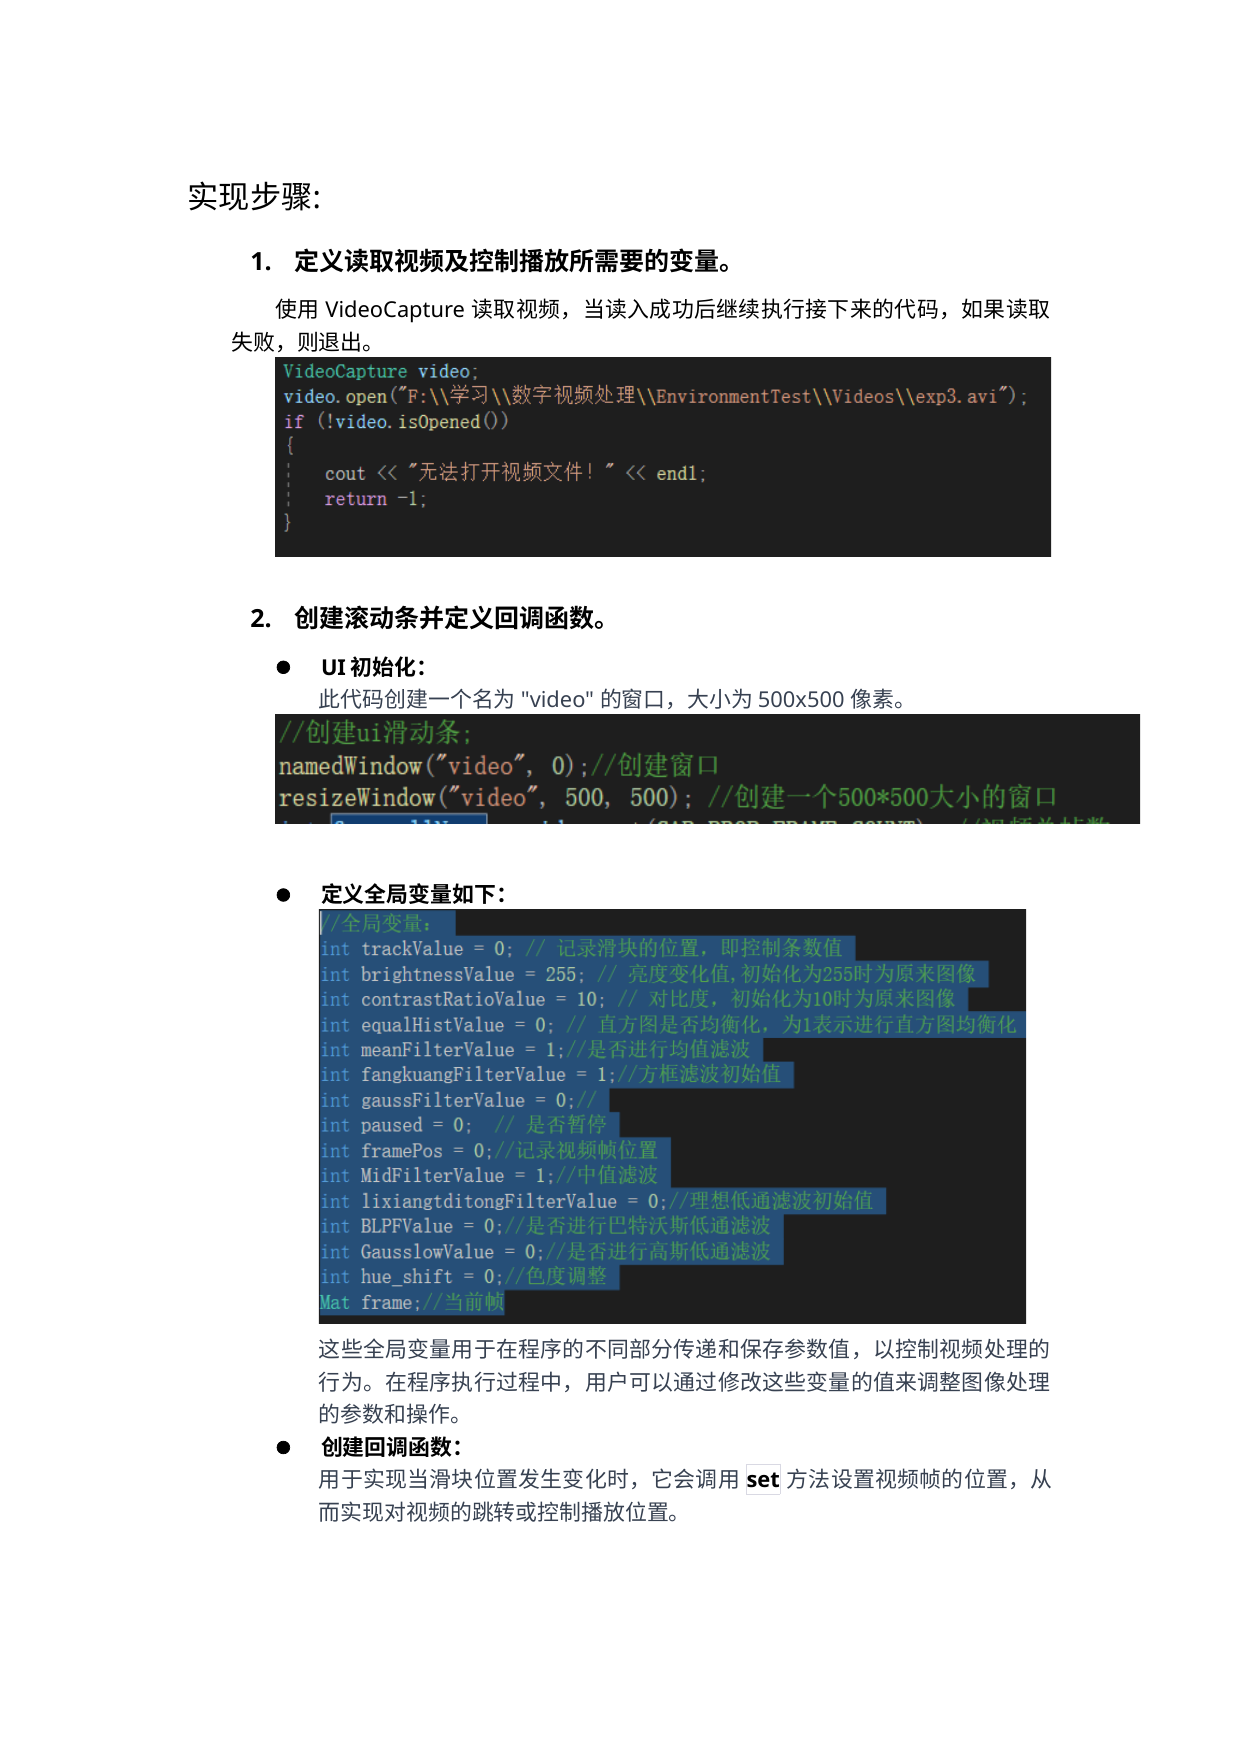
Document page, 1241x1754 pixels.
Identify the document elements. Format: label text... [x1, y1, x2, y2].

list 创建滚动条并定义回调函数。 [250, 584, 1053, 649]
text 使用 VideoCapture 读取视频，当读入成功后继续执行接下来的代码，如果读取失败，则退出。 [231, 292, 1053, 357]
picture [275, 357, 1052, 557]
list 定义全局变量如下： [275, 877, 1053, 909]
picture [275, 714, 1141, 824]
text 这些全局变量用于在程序的不同部分传递和保存参数值，以控制视频处理的行为。在程序执行过程中，用户可以通过修改这些变量的值来调整图像处理的参数和操作。 [319, 1332, 1053, 1429]
list UI初始化： [275, 649, 1053, 682]
text 此代码创建一个名为 "video" 的窗口，大小为 500x500 像素。 [275, 682, 1053, 714]
text 用于实现当滑块位置发生变化时，它会调用 set 方法设置视频帧的位置，从而实现对视频的跳转或控制播放位置。 [319, 1462, 1053, 1527]
list 创建回调函数： [275, 1429, 1053, 1462]
text 实现步骤: [187, 162, 1053, 227]
picture [318, 909, 1027, 1324]
list 定义读取视频及控制播放所需要的变量。 [250, 227, 1053, 292]
